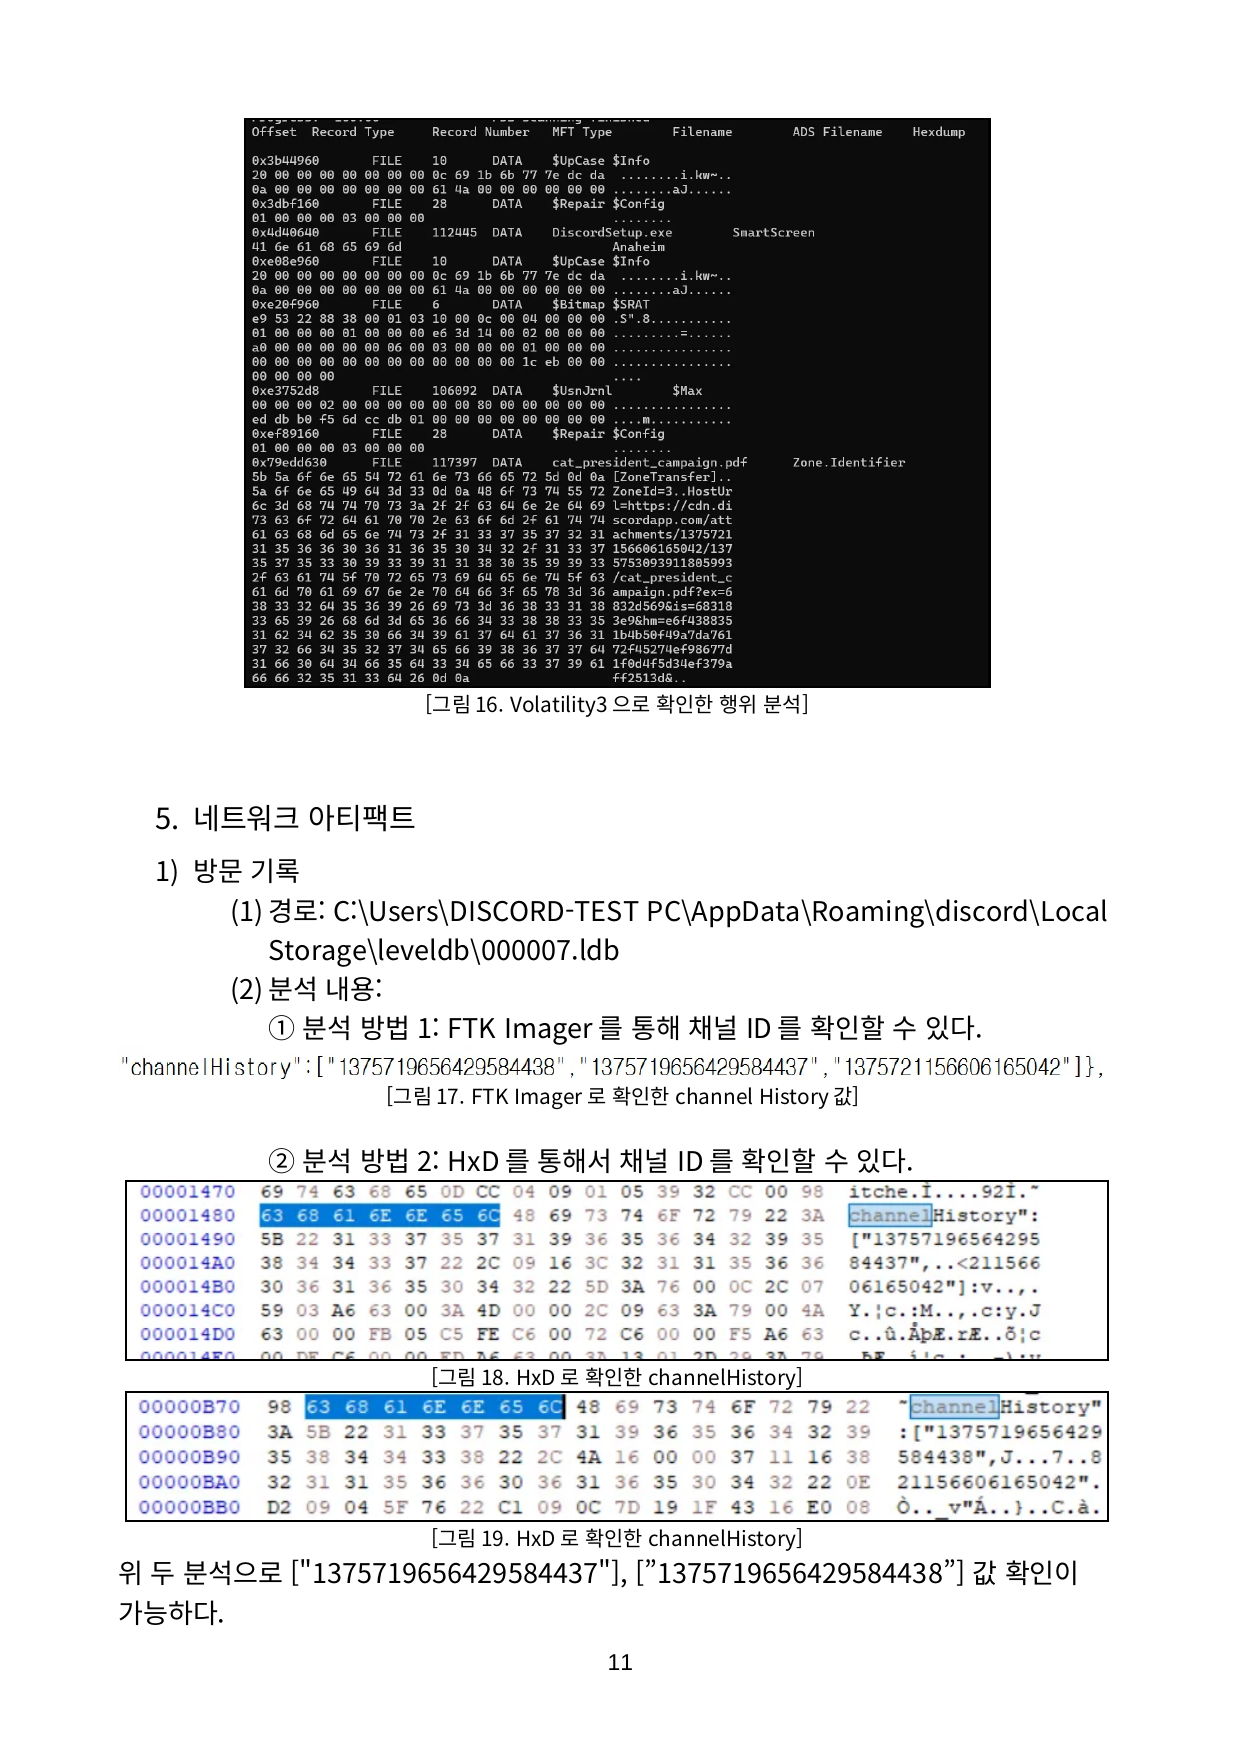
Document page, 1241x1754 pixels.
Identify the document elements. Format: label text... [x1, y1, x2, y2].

subtitle 네트워크 아티팩트 [156, 795, 1122, 838]
picture [118, 1046, 1103, 1080]
picture [246, 120, 988, 686]
list 경로: C:\Users\DISCORD-TEST PC\AppData\Roaming\discord\LocalStorage\leveldb\000007.ldb [231, 889, 1116, 968]
text [그림19. HxD로 확인한 channelHistory] [118, 1522, 1116, 1552]
picture [127, 1182, 1107, 1359]
picture [127, 1393, 1107, 1520]
list 분석 내용: [231, 968, 1116, 1007]
text [그림16. Volatility3으로 확인한 행위 분석] [118, 688, 1116, 719]
text ② 분석 방법 2: HxD를 통해서 채널 ID를 확인할 수 있다. [268, 1140, 1116, 1179]
text [그림18. HxD로 확인한 channelHistory] [118, 1361, 1116, 1391]
list 방문 기록 [156, 850, 1116, 889]
text ① 분석 방법 1: FTK Imager를 통해 채널 ID를 확인할 수 있다. [268, 1007, 1116, 1047]
text [그림17. FTK Imager로 확인한 channel History값] [118, 1080, 1116, 1110]
text 위 두 분석으로 ["1375719656429584437"], [”1375719656429584438”] 값 확인이 가능하다. [118, 1552, 1116, 1631]
